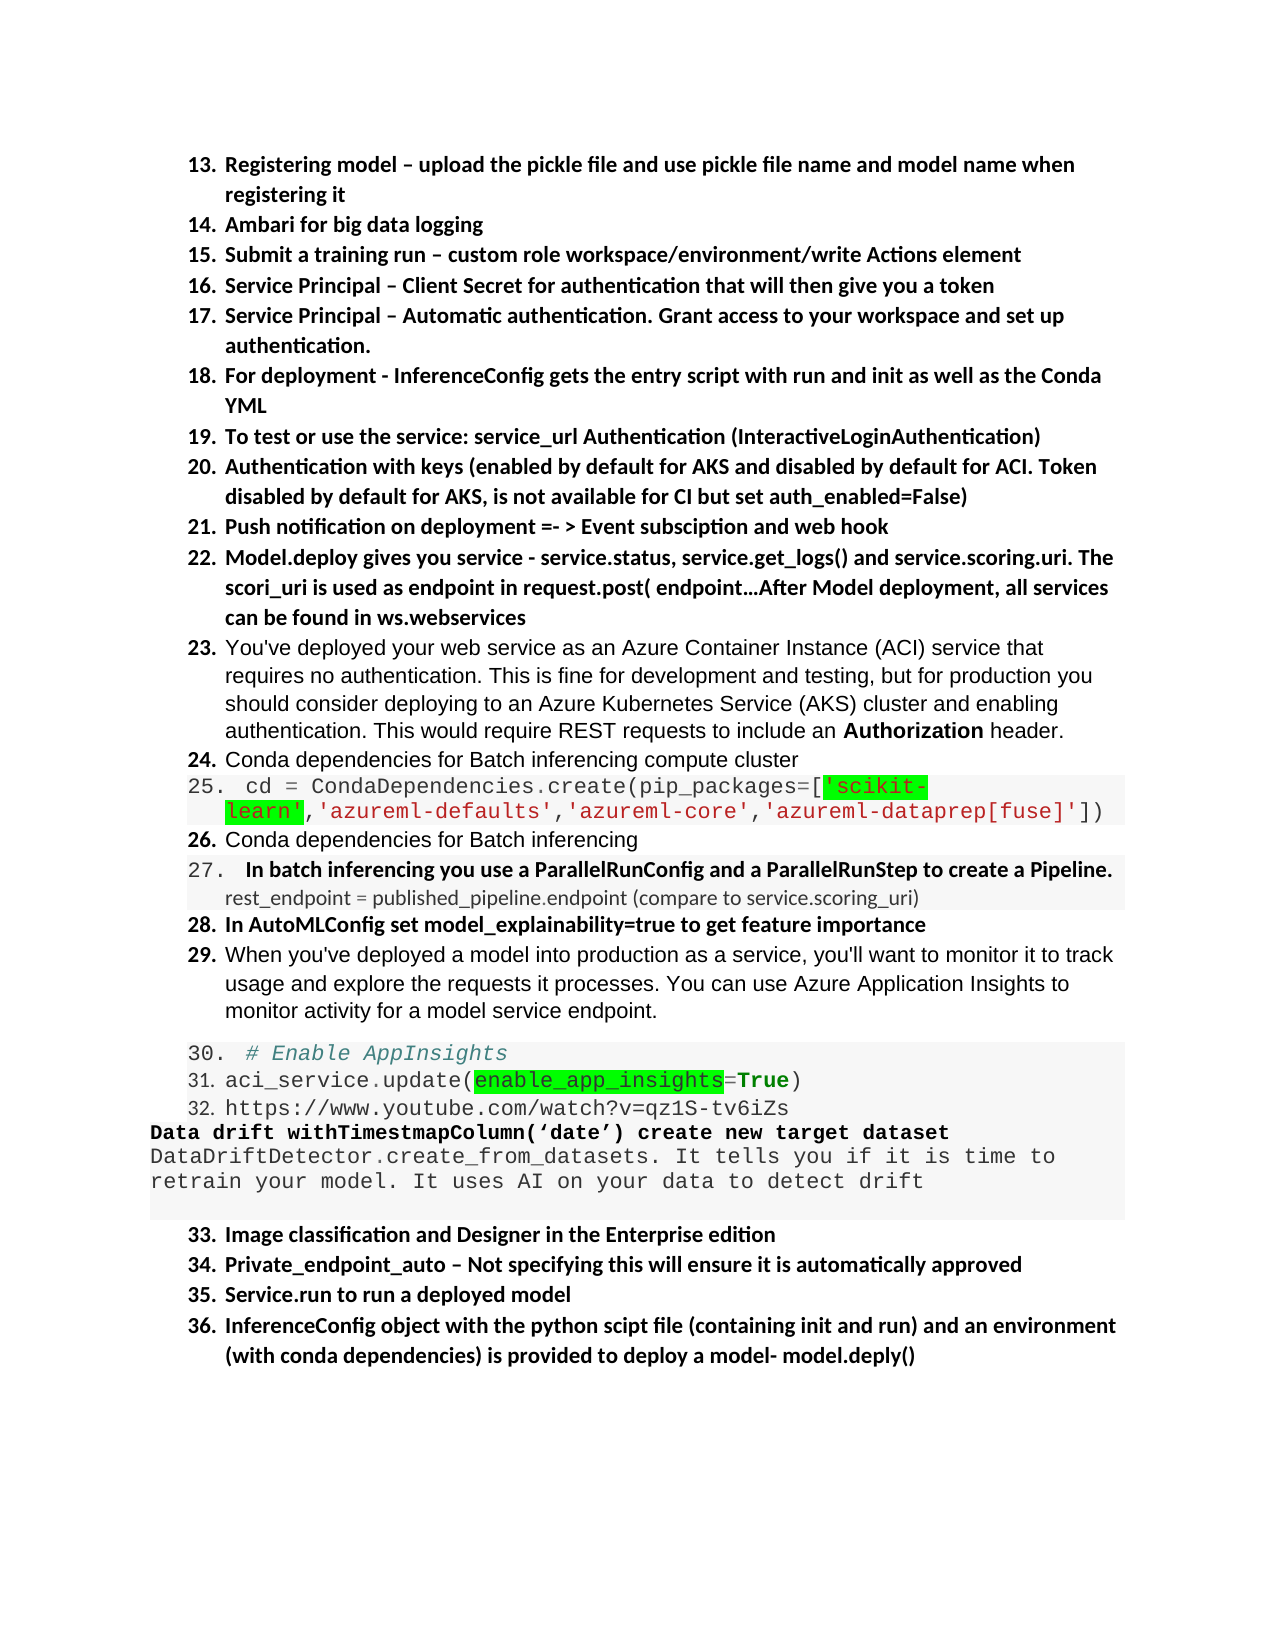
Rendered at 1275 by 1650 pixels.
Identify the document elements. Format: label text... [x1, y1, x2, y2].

list InferenceConfig object with the python scipt file (containing init and run) and an environment (with conda dependencies) is provided to deploy a model- model.deply() [187, 1311, 1125, 1369]
list Authentication with keys (enabled by default for AKS and disabled by default for ACI. Token disabled by default for AKS, is not available for CI but set auth_enabled=False) [187, 452, 1125, 510]
list To test or use the service: service_url Authentication (InteractiveLoginAuthentication) [187, 422, 1125, 450]
list Push notification on deployment =- > Event subsciption and web hook [187, 512, 1125, 541]
list Conda dependencies for Batch inferencing compute cluster [187, 745, 1125, 773]
list For deployment - InferenceConfig gets the entry script with run and init as well as the Conda YML [187, 361, 1125, 420]
list Model.deploy gives you service - service.status, service.get_logs() and service.scoring.uri. The scori_uri is used as endpoint in request.post( endpoint…After Model deployment, all services can be found in ws.webservices [187, 543, 1125, 631]
text Data drift withTimestmapColumn(‘date’) create new target dataset DataDriftDetector.create_from_datasets. It tells you if it is time to retrain your model. It uses AI on your data to detect drift [150, 1122, 1125, 1195]
list When you've deployed a model into production as a service, you'll want to monitor it to track usage and explore the requests it processes. You can use Azure Application Insights to monitor activity for a model service endpoint. [187, 941, 1125, 1023]
list Conda dependencies for Batch inferencing [187, 825, 1125, 853]
list https://www.youtube.com/watch?v=qz1S-tv6iZs [187, 1094, 1125, 1122]
list aci_service.update(enable_app_insights=True) [187, 1066, 1125, 1094]
list Image classification and Designer in the Enterprise edition [187, 1220, 1125, 1248]
list Service Principal – Automatic authentication. Grant access to your workspace and set up authentication. [187, 301, 1125, 359]
list Ambari for big data logging [187, 210, 1125, 238]
list Service.run to run a deployed model [187, 1281, 1125, 1308]
list Private_endpoint_auto – Not specifying this will ensure it is automatically approved [187, 1250, 1125, 1278]
list # Enable AppInsights [187, 1042, 1125, 1066]
list Registering model – upload the pickle file and use pickle file name and model name when registering it [187, 150, 1125, 208]
list Service Principal – Client Secret for authentication that will then give you a token [187, 271, 1125, 299]
list cd = CondaDependencies.create(pip_packages=['scikit-learn','azureml-defaults','azureml-core','azureml-dataprep[fuse]']) [187, 775, 1125, 825]
list You've deployed your web service as an Azure Container Instance (ACI) service that requires no authentication. This is fine for development and testing, but for production you should consider deploying to an Azure Kubernetes Service (AKS) cluster and enabling authentication. This would require REST requests to include an Authorization header. [187, 633, 1125, 743]
list Submit a training run – custom role workspace/environment/write Actions element [187, 241, 1125, 269]
list In AutoMLConfig set model_explainability=true to get feature importance [187, 910, 1125, 938]
list In batch inferencing you use a ParallelRunConfig and a ParallelRunStep to create a Pipeline. rest_endpoint = published_pipeline.endpoint (compare to service.scoring_uri) [187, 855, 1125, 910]
